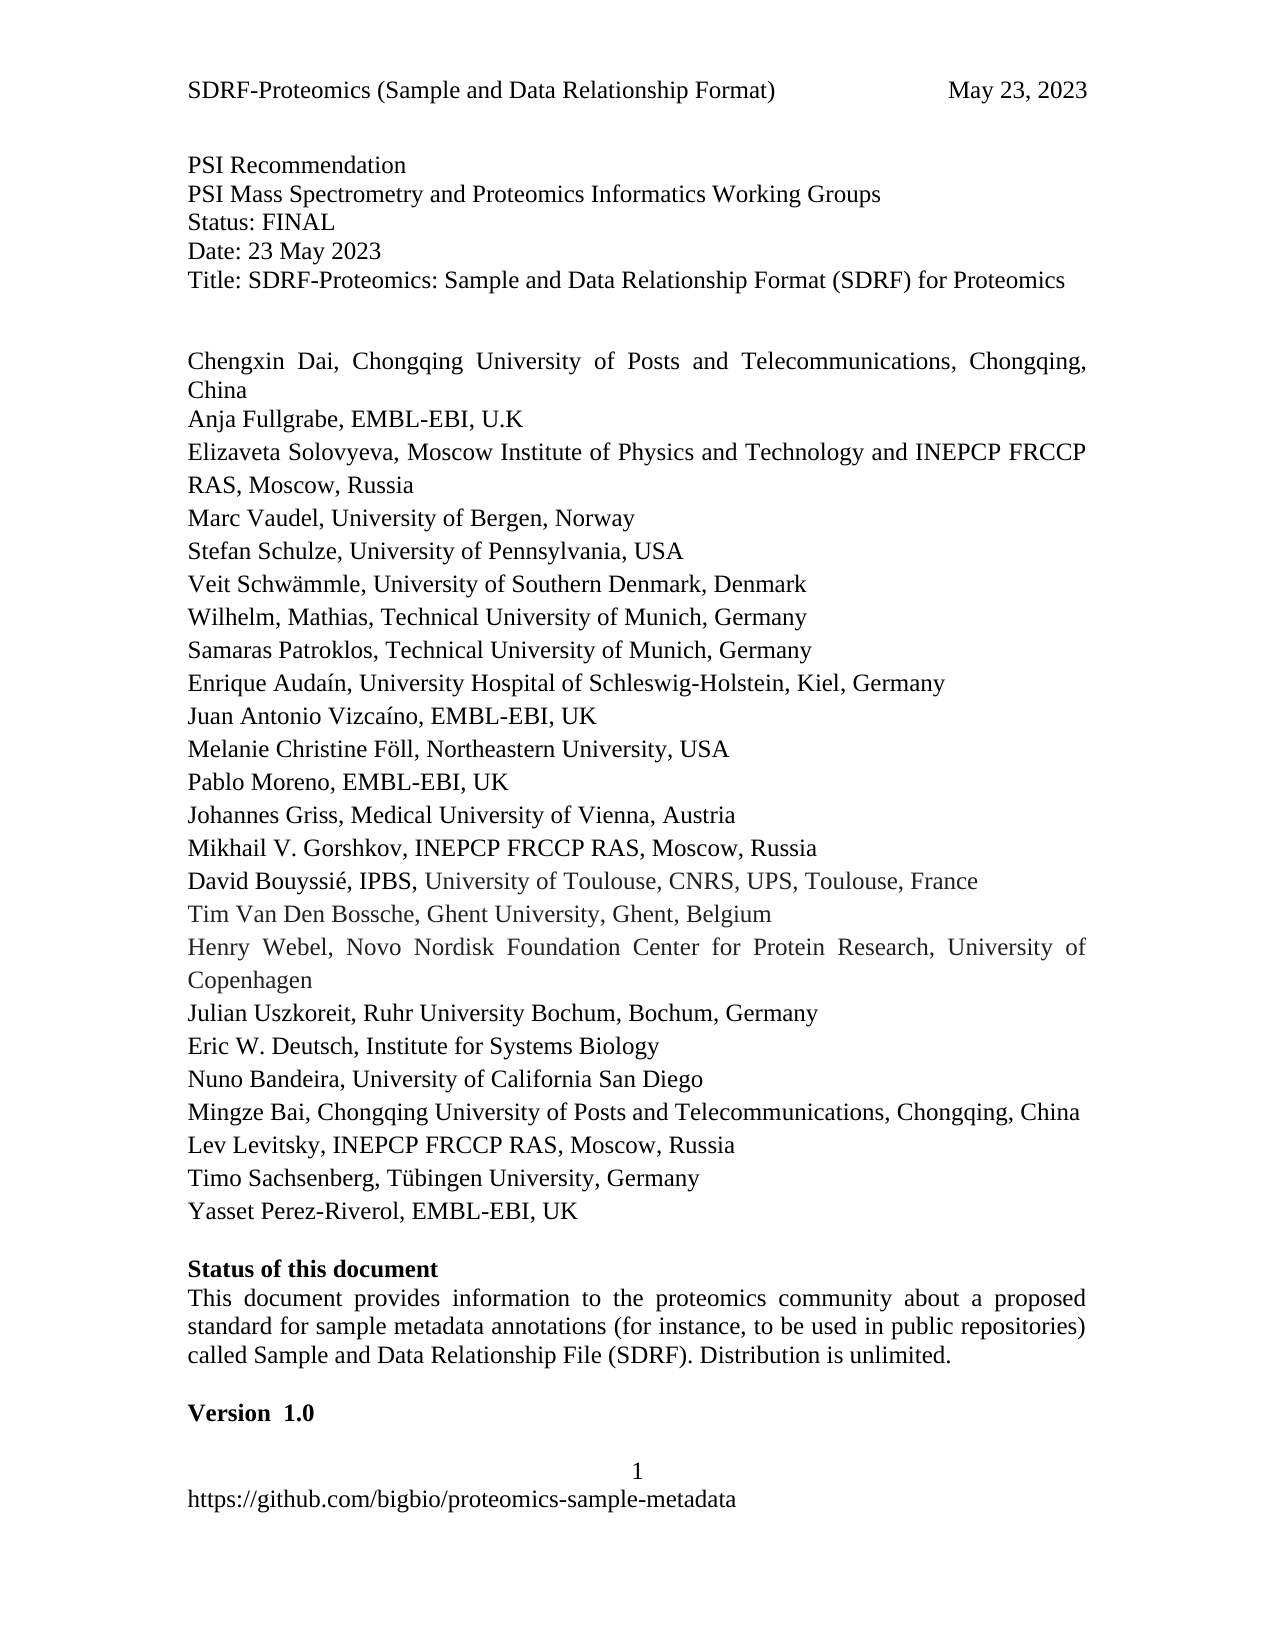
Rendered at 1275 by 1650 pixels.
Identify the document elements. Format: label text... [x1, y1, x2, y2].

text Status of this document [187, 1254, 1087, 1283]
text Eric W. Deutsch, Institute for Systems Biology [187, 1031, 1087, 1060]
text Mikhail V. Gorshkov, INEPCP FRCCP RAS, Moscow, Russia [187, 833, 1087, 862]
text Henry Webel, Novo Nordisk Foundation Center for Protein Research, University of Copenhagen [187, 932, 1087, 994]
text Version 1.0 [187, 1398, 1087, 1426]
text Lev Levitsky, INEPCP FRCCP RAS, Moscow, Russia [187, 1130, 1087, 1159]
text Title: SDRF-Proteomics: Sample and Data Relationship Format (SDRF) for Proteomics [187, 265, 1087, 294]
text Samaras Patroklos, Technical University of Munich, Germany [187, 635, 1087, 664]
text Chengxin Dai, Chongqing University of Posts and Telecommunications, Chongqing, China [187, 346, 1087, 404]
text Stefan Schulze, University of Pennsylvania, USA [187, 536, 1087, 565]
text Mingze Bai, Chongqing University of Posts and Telecommunications, Chongqing, China [187, 1097, 1087, 1126]
text Enrique Audaín, University Hospital of Schleswig-Holstein, Kiel, Germany [187, 668, 1087, 697]
text Yasset Perez-Riverol, EMBL-EBI, UK [187, 1196, 1087, 1225]
text PSI Recommendation [187, 150, 1087, 179]
text David Bouyssié, IPBS, University of Toulouse, CNRS, UPS, Toulouse, France [187, 866, 1087, 895]
text Julian Uszkoreit, Ruhr University Bochum, Bochum, Germany [187, 998, 1087, 1027]
text Veit Schwämmle, University of Southern Denmark, Denmark [187, 569, 1087, 598]
text Wilhelm, Mathias, Technical University of Munich, Germany [187, 602, 1087, 631]
text Juan Antonio Vizcaíno, EMBL-EBI, UK [187, 701, 1087, 730]
text Tim Van Den Bossche, Ghent University, Ghent, Belgium [187, 899, 1087, 928]
text Date: 23 May 2023 [187, 236, 1087, 265]
text Status: FINAL [187, 207, 1087, 236]
text Elizaveta Solovyeva, Moscow Institute of Physics and Technology and INEPCP FRCCP RAS, Moscow, Russia [187, 437, 1087, 499]
text Marc Vaudel, University of Bergen, Norway [187, 503, 1087, 532]
text Pablo Moreno, EMBL-EBI, UK [187, 767, 1087, 796]
text PSI Mass Spectrometry and Proteomics Informatics Working Groups [187, 179, 1087, 207]
text Timo Sachsenberg, Tübingen University, Germany [187, 1163, 1087, 1192]
text Johannes Griss, Medical University of Vienna, Austria [187, 800, 1087, 829]
text This document provides information to the proteomics community about a proposed standard for sample metadata annotations (for instance, to be used in public repositories) called Sample and Data Relationship File (SDRF). Distribution is unlimited. [187, 1283, 1087, 1369]
text Melanie Christine Föll, Northeastern University, USA [187, 734, 1087, 763]
text Nuno Bandeira, University of California San Diego [187, 1064, 1087, 1093]
text Anja Fullgrabe, EMBL-EBI, U.K [187, 404, 1087, 433]
